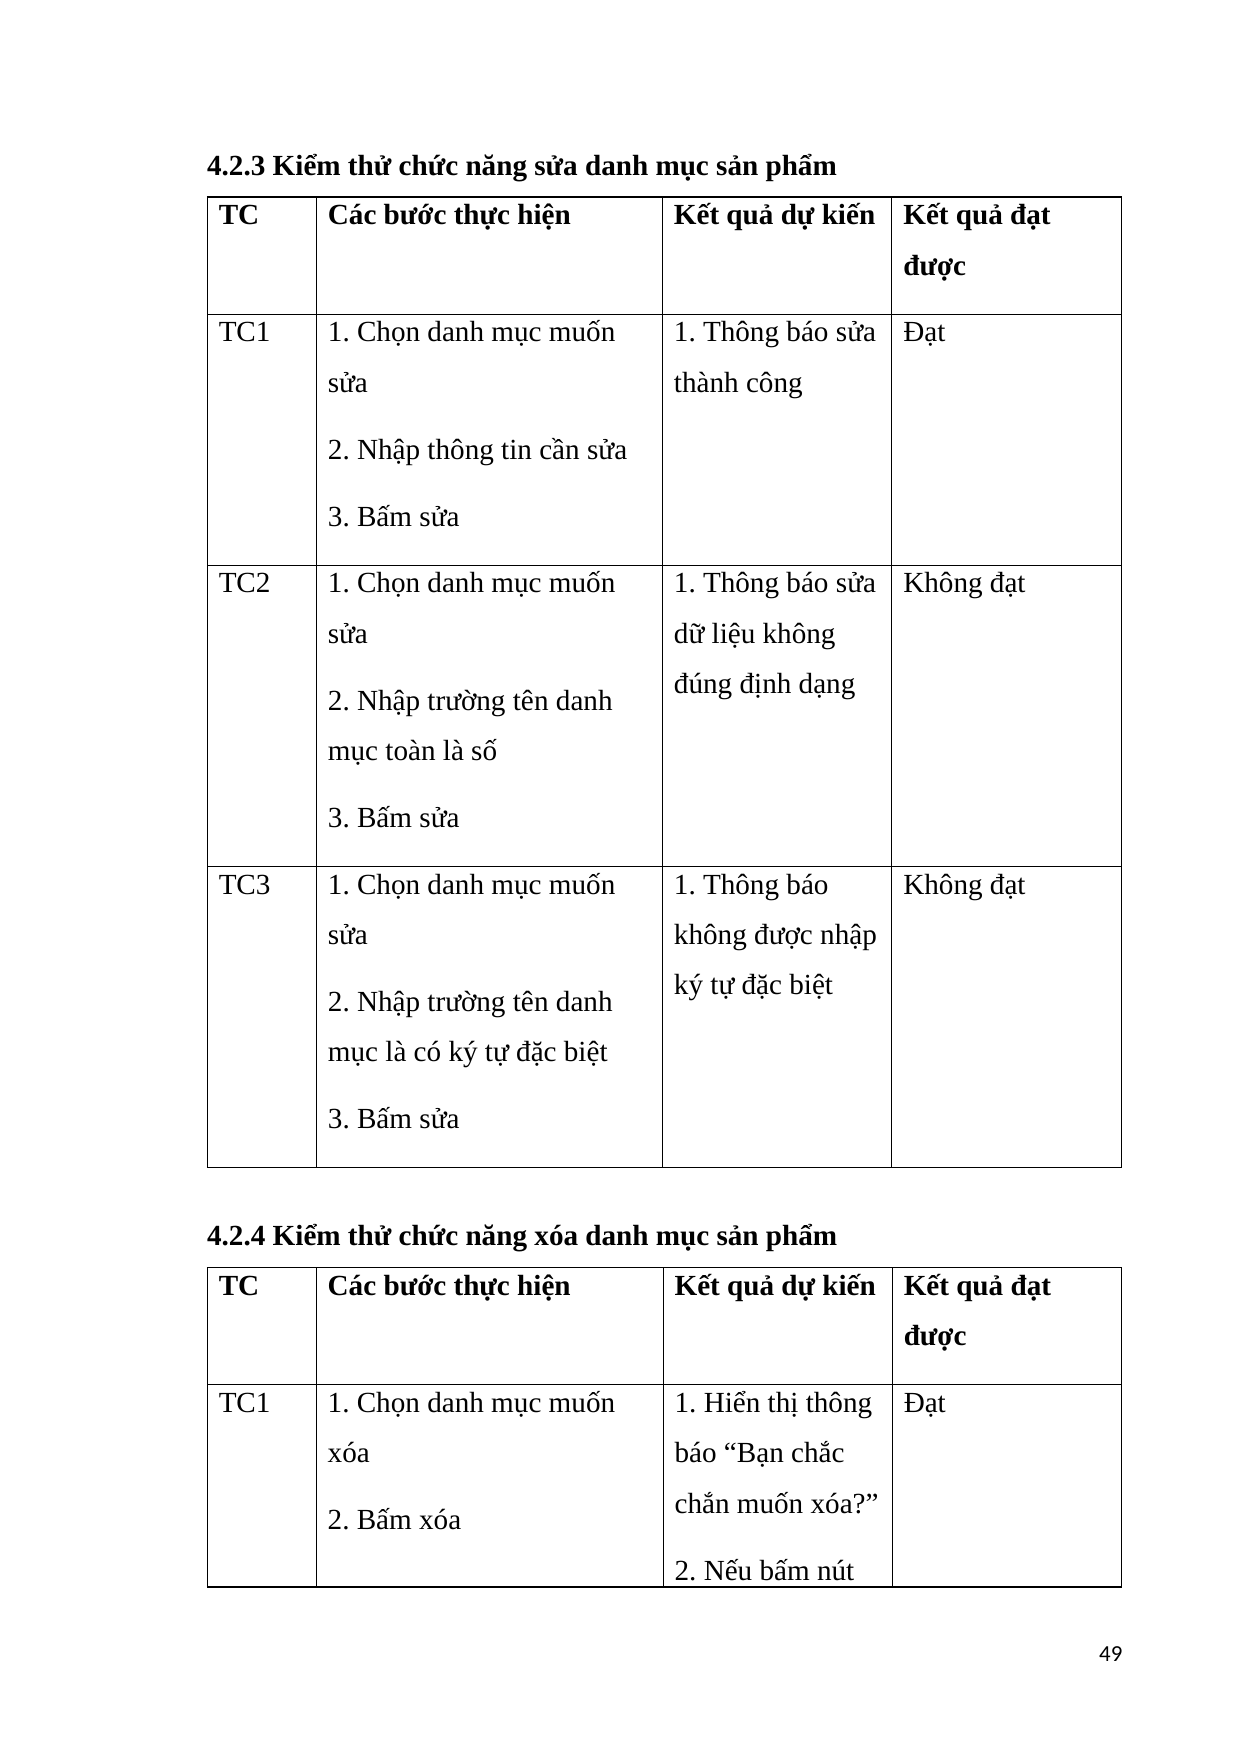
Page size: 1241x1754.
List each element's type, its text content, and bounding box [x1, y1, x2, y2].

table_cell 1. Thông báo sửa dữ liệu không đúng định dạng [663, 566, 891, 866]
table_header Các bước thực hiện [317, 1268, 663, 1384]
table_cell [317, 1385, 663, 1586]
table_cell 1. Thông báo sửa thành công [663, 315, 891, 564]
table_header Kết quả dự kiến [663, 198, 891, 313]
table_header Kết quả dự kiến [664, 1268, 892, 1384]
table_cell Đạt [893, 1385, 1121, 1586]
table_cell 1. Chọn danh mục muốn sửa 2. Nhập trường tên danh mục là có ký tự đặc biệt 3. Bấm sửa [317, 867, 662, 1167]
table_cell 1. Chọn danh mục muốn sửa 2. Nhập trường tên danh mục toàn là số 3. Bấm sửa [317, 566, 662, 866]
table_cell TC3 [208, 867, 316, 1167]
table_header Các bước thực hiện [317, 198, 662, 313]
table_cell TC2 [208, 566, 316, 866]
table_header TC [208, 1268, 316, 1384]
table_cell TC1 [208, 315, 316, 564]
table_cell TC1 [208, 1385, 316, 1586]
table_header Kết quả đạt được [893, 1268, 1121, 1384]
table_header TC [208, 198, 316, 313]
table_cell Đạt [892, 315, 1121, 564]
table_cell Không đạt [892, 867, 1121, 1167]
table_cell 1. Thông báo không được nhập ký tự đặc biệt [663, 867, 891, 1167]
subtitle 4.2.3 Kiểm thử chức năng sửa danh mục sản phẩm [207, 148, 1122, 181]
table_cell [664, 1385, 892, 1586]
table_cell 1. Chọn danh mục muốn sửa 2. Nhập thông tin cần sửa 3. Bấm sửa [317, 315, 662, 564]
table_header Kết quả đạt được [892, 198, 1121, 313]
table_cell Không đạt [892, 566, 1121, 866]
subtitle 4.2.4 Kiểm thử chức năng xóa danh mục sản phẩm [207, 1218, 1122, 1252]
